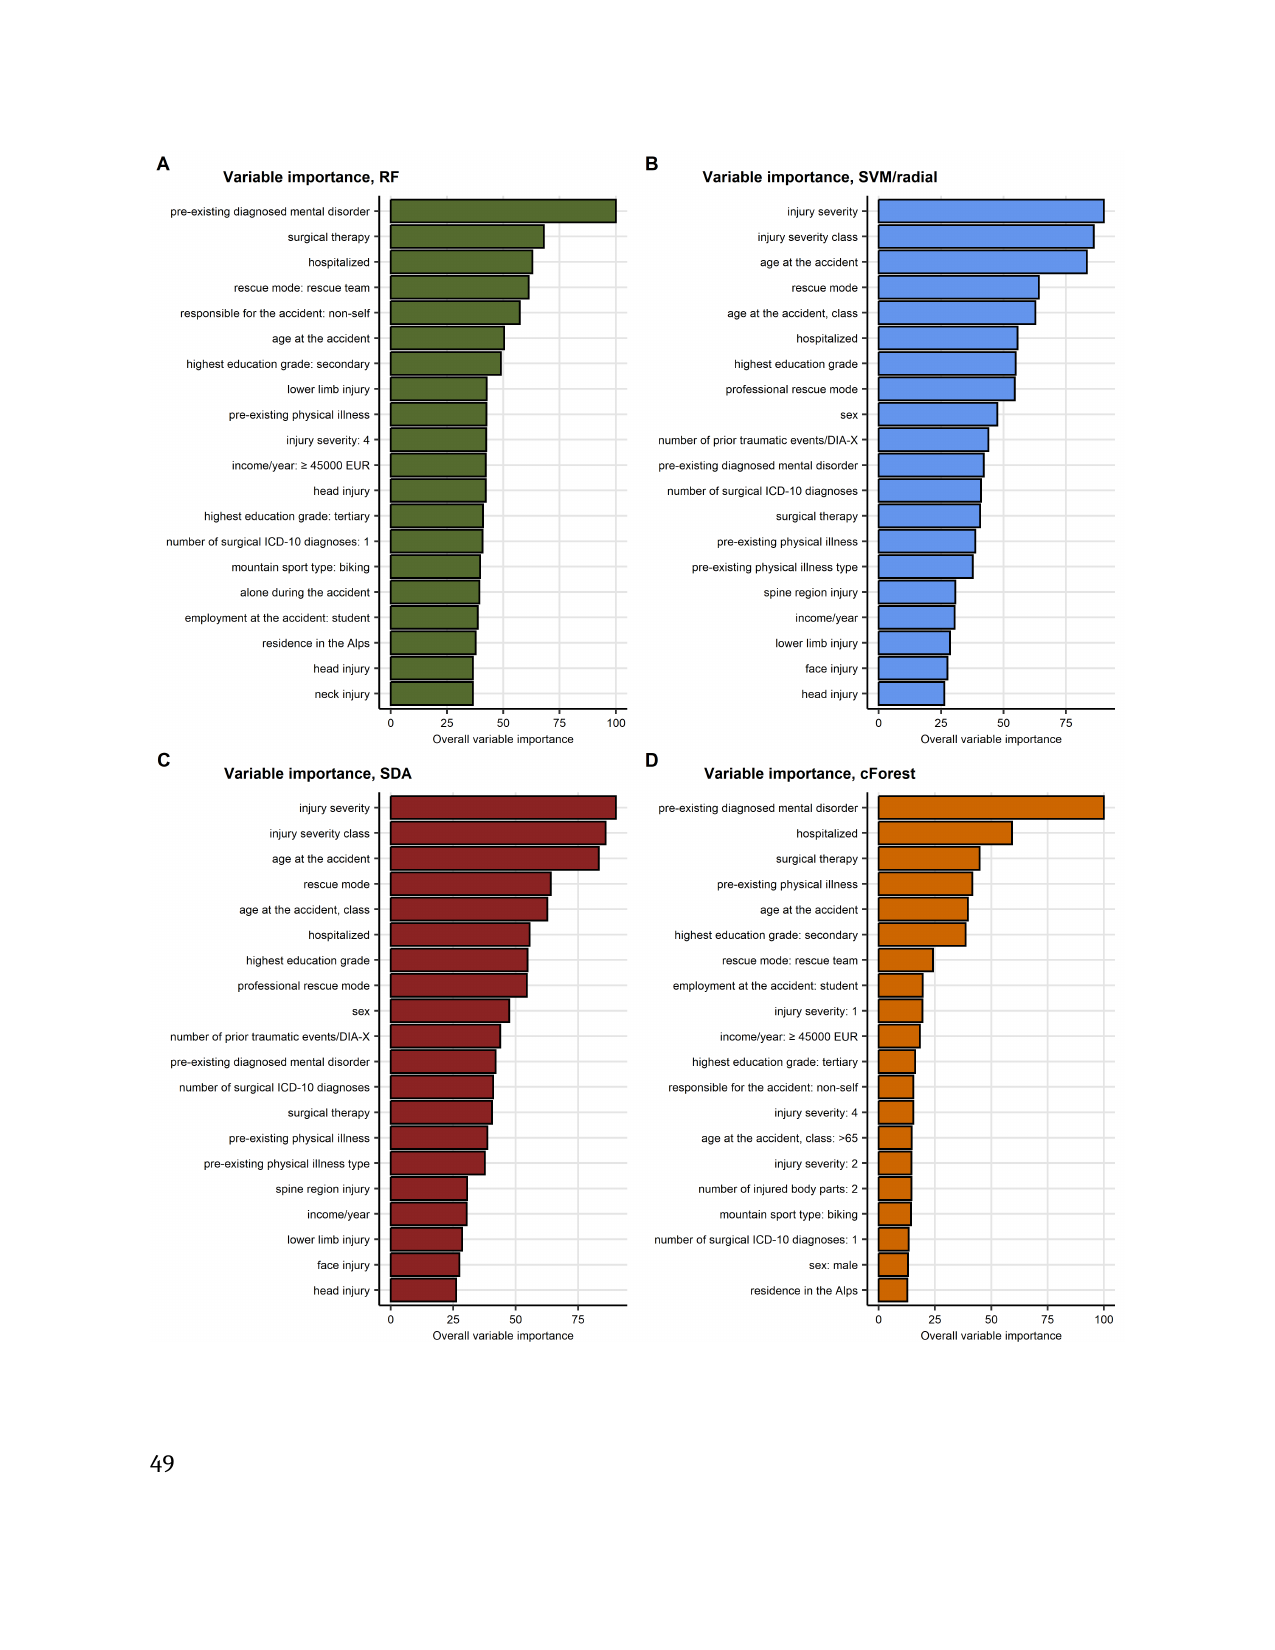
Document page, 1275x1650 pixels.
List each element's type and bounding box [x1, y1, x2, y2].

picture [150, 150, 1125, 1342]
